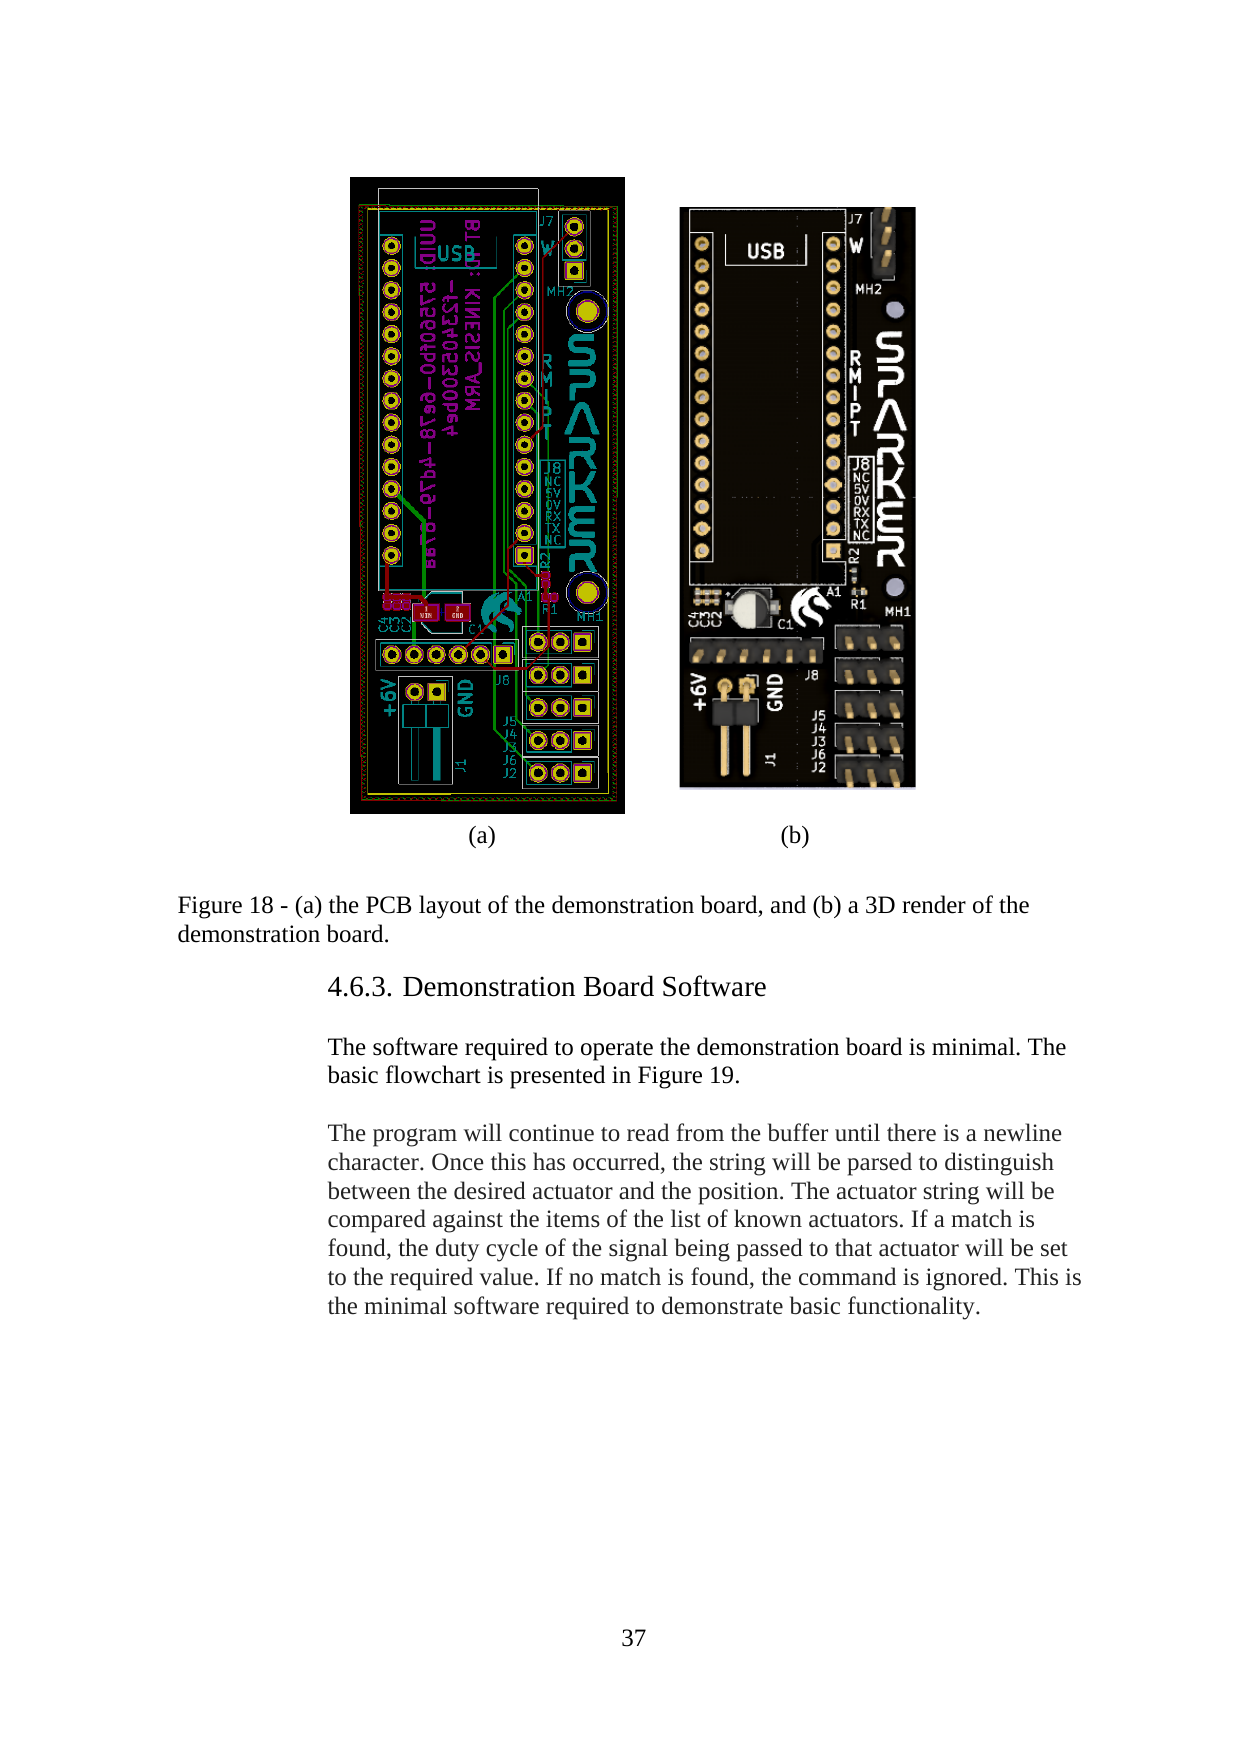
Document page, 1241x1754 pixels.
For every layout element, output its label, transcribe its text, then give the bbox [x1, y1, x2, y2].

picture [350, 177, 625, 814]
text The software required to operate the demonstration board is minimal. The basic flowchart is presented in Figure 18. [327, 1032, 1090, 1089]
picture [679, 207, 916, 790]
text The program will continue to read from the buffer until there is a newline character. Once this has occurred, the string will be parsed to distinguish between the desired actuator and the position. The actuator string will be compared against the items of the list of known actuators. If a match is found, the duty cycle of the signal being passed to that actuator will be set to the required value. If no match is found, the command is ignored. This is the minimal software required to demonstrate basic functionality. [327, 1118, 1090, 1319]
subtitle Demonstration Board Software [327, 969, 1090, 1002]
